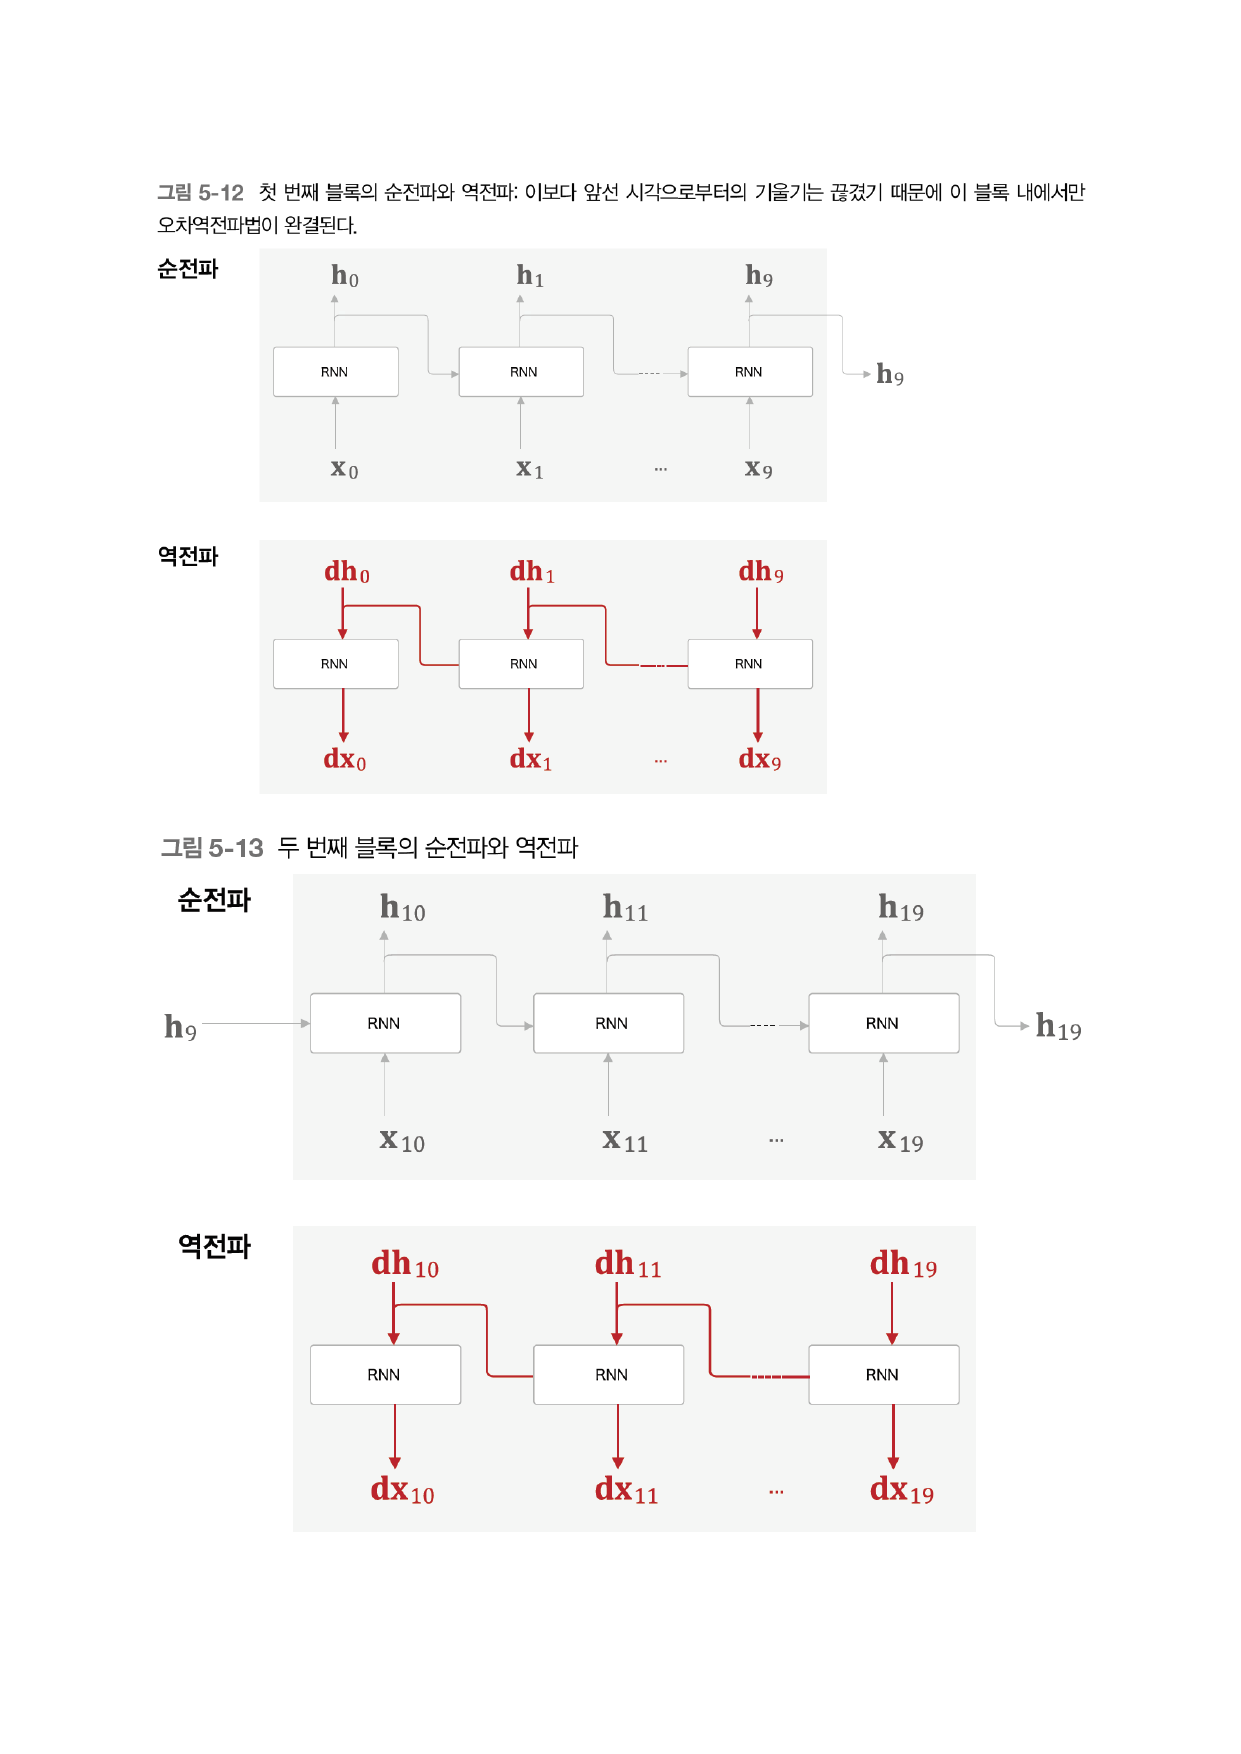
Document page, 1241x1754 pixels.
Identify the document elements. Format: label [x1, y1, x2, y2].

picture [150, 177, 1091, 803]
picture [150, 821, 1091, 1543]
